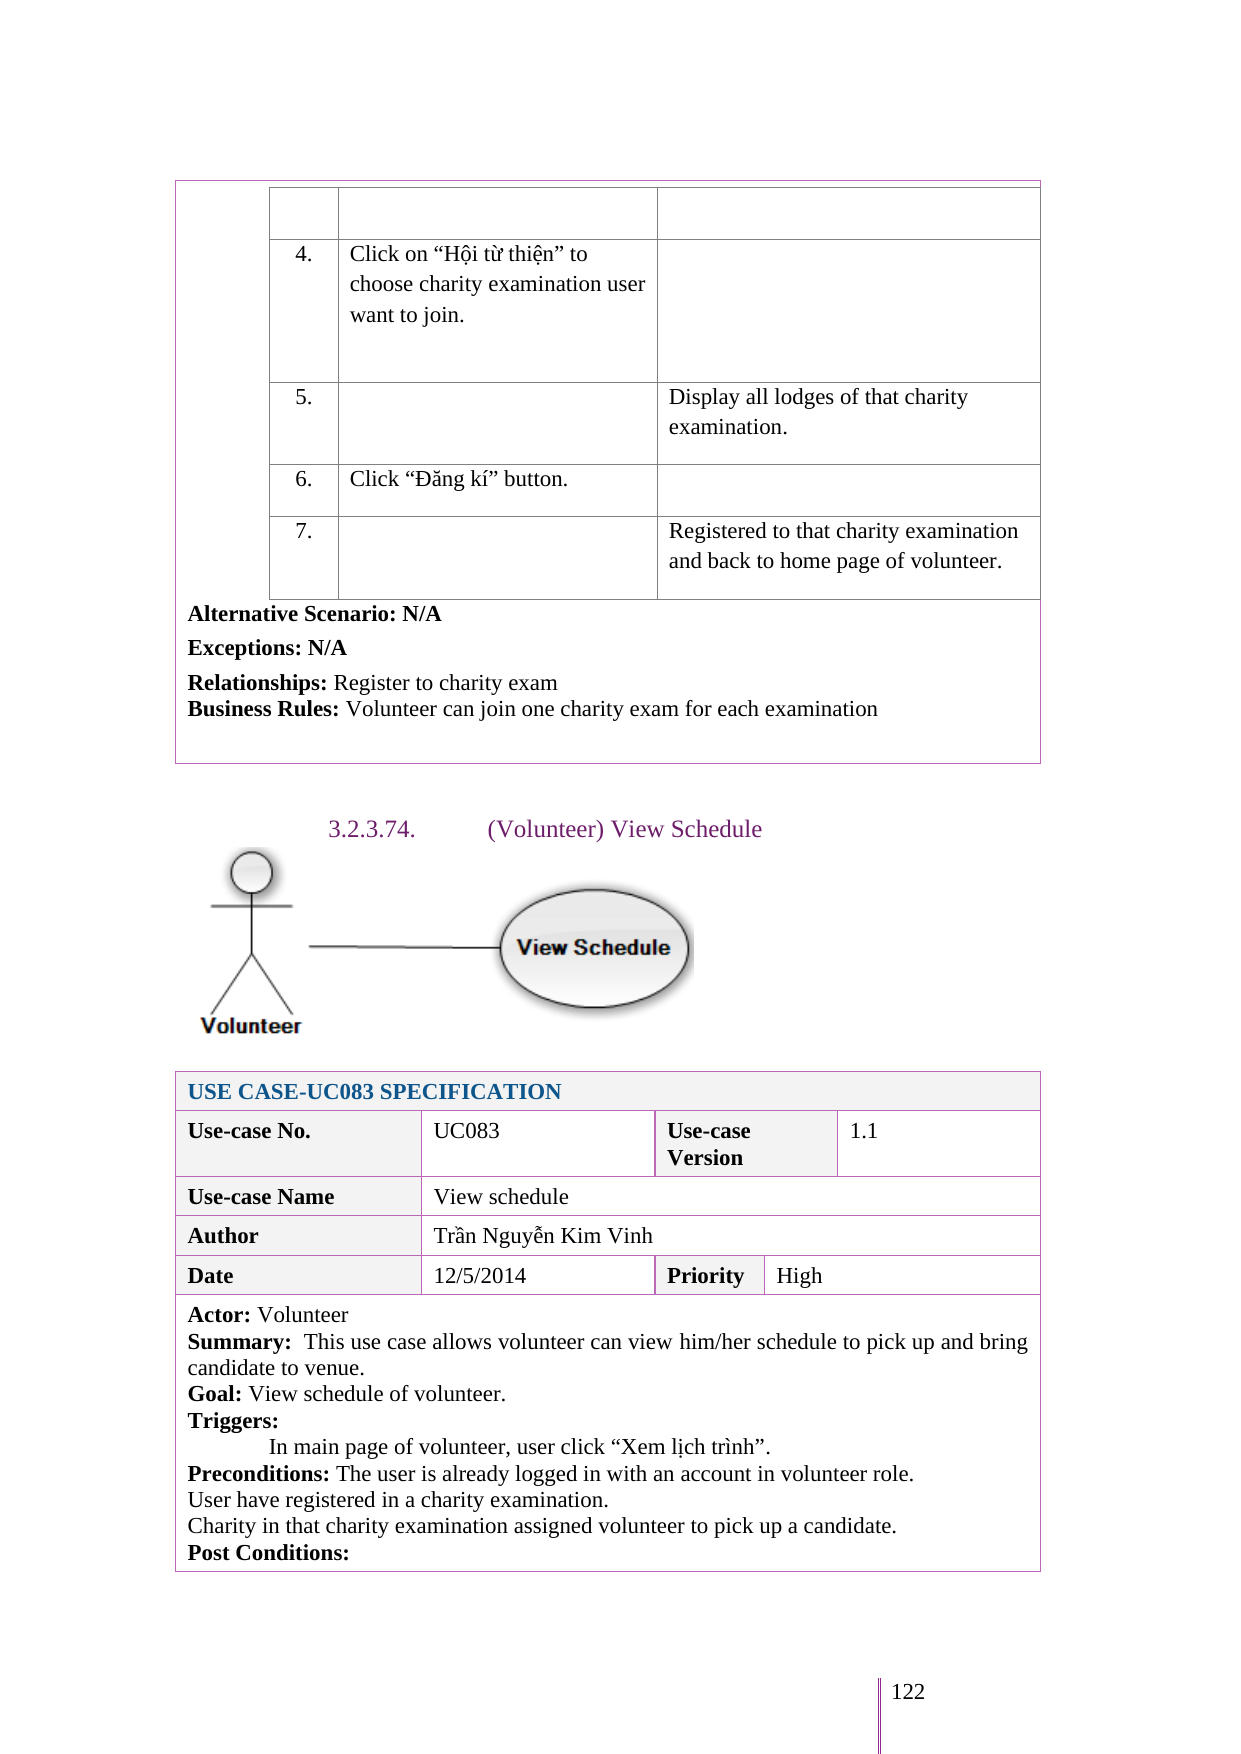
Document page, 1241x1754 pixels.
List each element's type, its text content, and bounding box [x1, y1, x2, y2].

picture [187, 847, 694, 1046]
table_cell View schedule [422, 1177, 1040, 1215]
table_cell Priority [656, 1256, 764, 1294]
table_cell Use-case Version [656, 1111, 837, 1176]
table_cell 1.1 [838, 1111, 1040, 1176]
table_cell High [765, 1256, 1040, 1294]
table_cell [176, 1295, 1040, 1571]
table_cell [176, 181, 1040, 762]
table_cell Use-case Name [176, 1177, 421, 1215]
table_cell Trần Nguyễn Kim Vinh [422, 1216, 1040, 1255]
table_cell Use-case No. [176, 1111, 421, 1176]
subtitle (Volunteer) View Schedule [328, 814, 1053, 843]
table_cell 12/5/2014 [422, 1256, 654, 1294]
table_cell Date [176, 1256, 421, 1294]
table_cell Author [176, 1216, 421, 1255]
table_cell UC083 [422, 1111, 654, 1176]
table_header USE CASE-UC083 SPECIFICATION [176, 1072, 1040, 1110]
